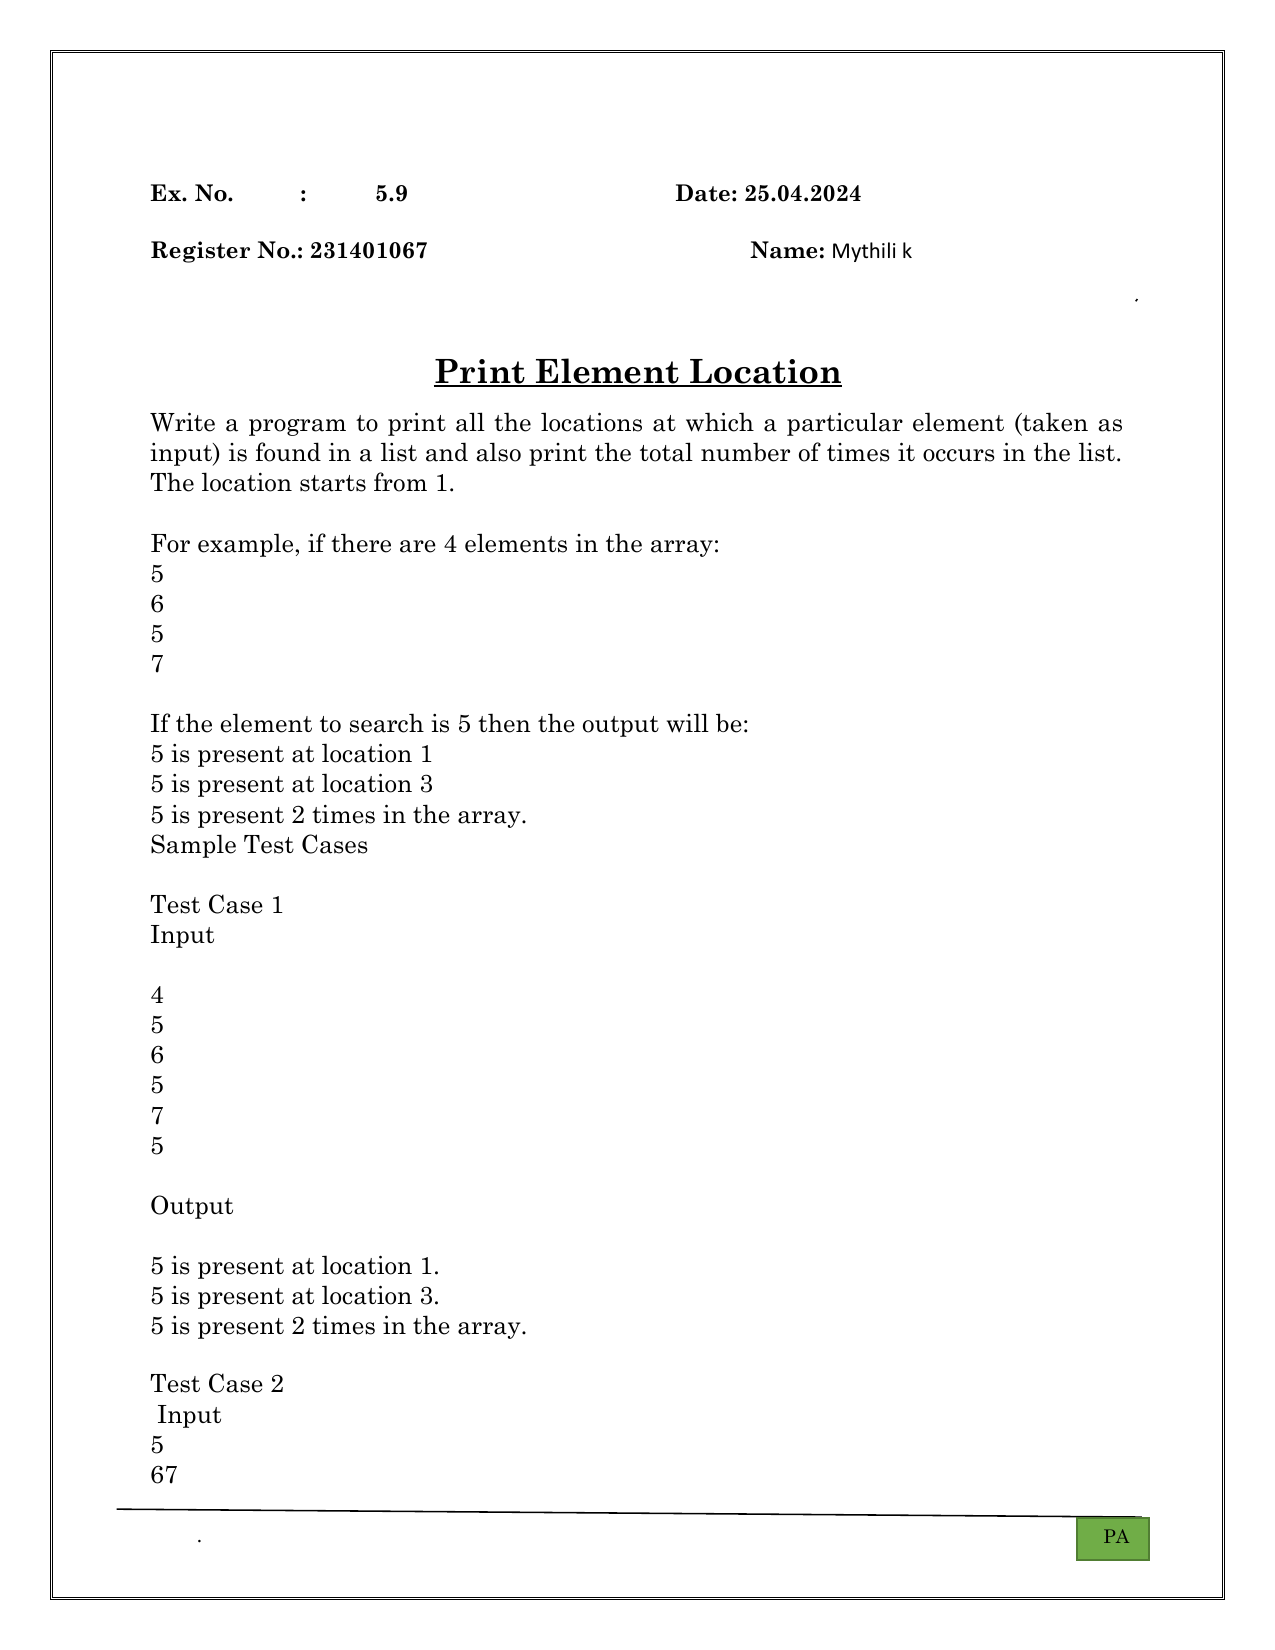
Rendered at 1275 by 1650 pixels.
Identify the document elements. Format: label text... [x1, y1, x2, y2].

text 5 is present at location 3 [150, 768, 1125, 798]
text Write a program to print all the locations at which a particular element (taken as input) is found in a list and also print the total number of times it occurs in the list. The location starts from 1. [150, 407, 1125, 497]
text 6 [150, 588, 1125, 618]
text Output [150, 1190, 1125, 1220]
text Ex. No. : 5.9 Date: 25.04.2024 [150, 179, 1125, 207]
text 5 is present at location 1 [150, 738, 1125, 768]
text 5 [150, 1069, 1125, 1099]
text Input [150, 919, 1125, 949]
text Print Element Location [150, 350, 1125, 390]
text Test Case 1 [150, 889, 1125, 919]
text 7 [150, 1099, 1125, 1129]
text For example, if there are 4 elements in the array: [150, 527, 1125, 557]
text 6 [150, 1039, 1125, 1069]
text 5 is present 2 times in the array. [150, 1310, 1125, 1340]
text 7 [150, 648, 1125, 678]
text If the element to search is 5 then the output will be: [150, 708, 1125, 738]
text Input [150, 1398, 1125, 1428]
text 4 [150, 979, 1125, 1009]
text 5 is present at location 1. [150, 1250, 1125, 1280]
text 5 [150, 1009, 1125, 1039]
text Test Case 2 [150, 1368, 1125, 1398]
text 5 [150, 618, 1125, 648]
text 5 [150, 557, 1125, 588]
text 5 [150, 1428, 1125, 1458]
text 5 is present at location 3. [150, 1280, 1125, 1310]
text 5 [150, 1129, 1125, 1159]
text Sample Test Cases [150, 828, 1125, 858]
text 67 [150, 1458, 1125, 1489]
text Register No.: 231401067 Name: Mythili k [150, 236, 1125, 264]
text 5 is present 2 times in the array. [150, 798, 1125, 828]
